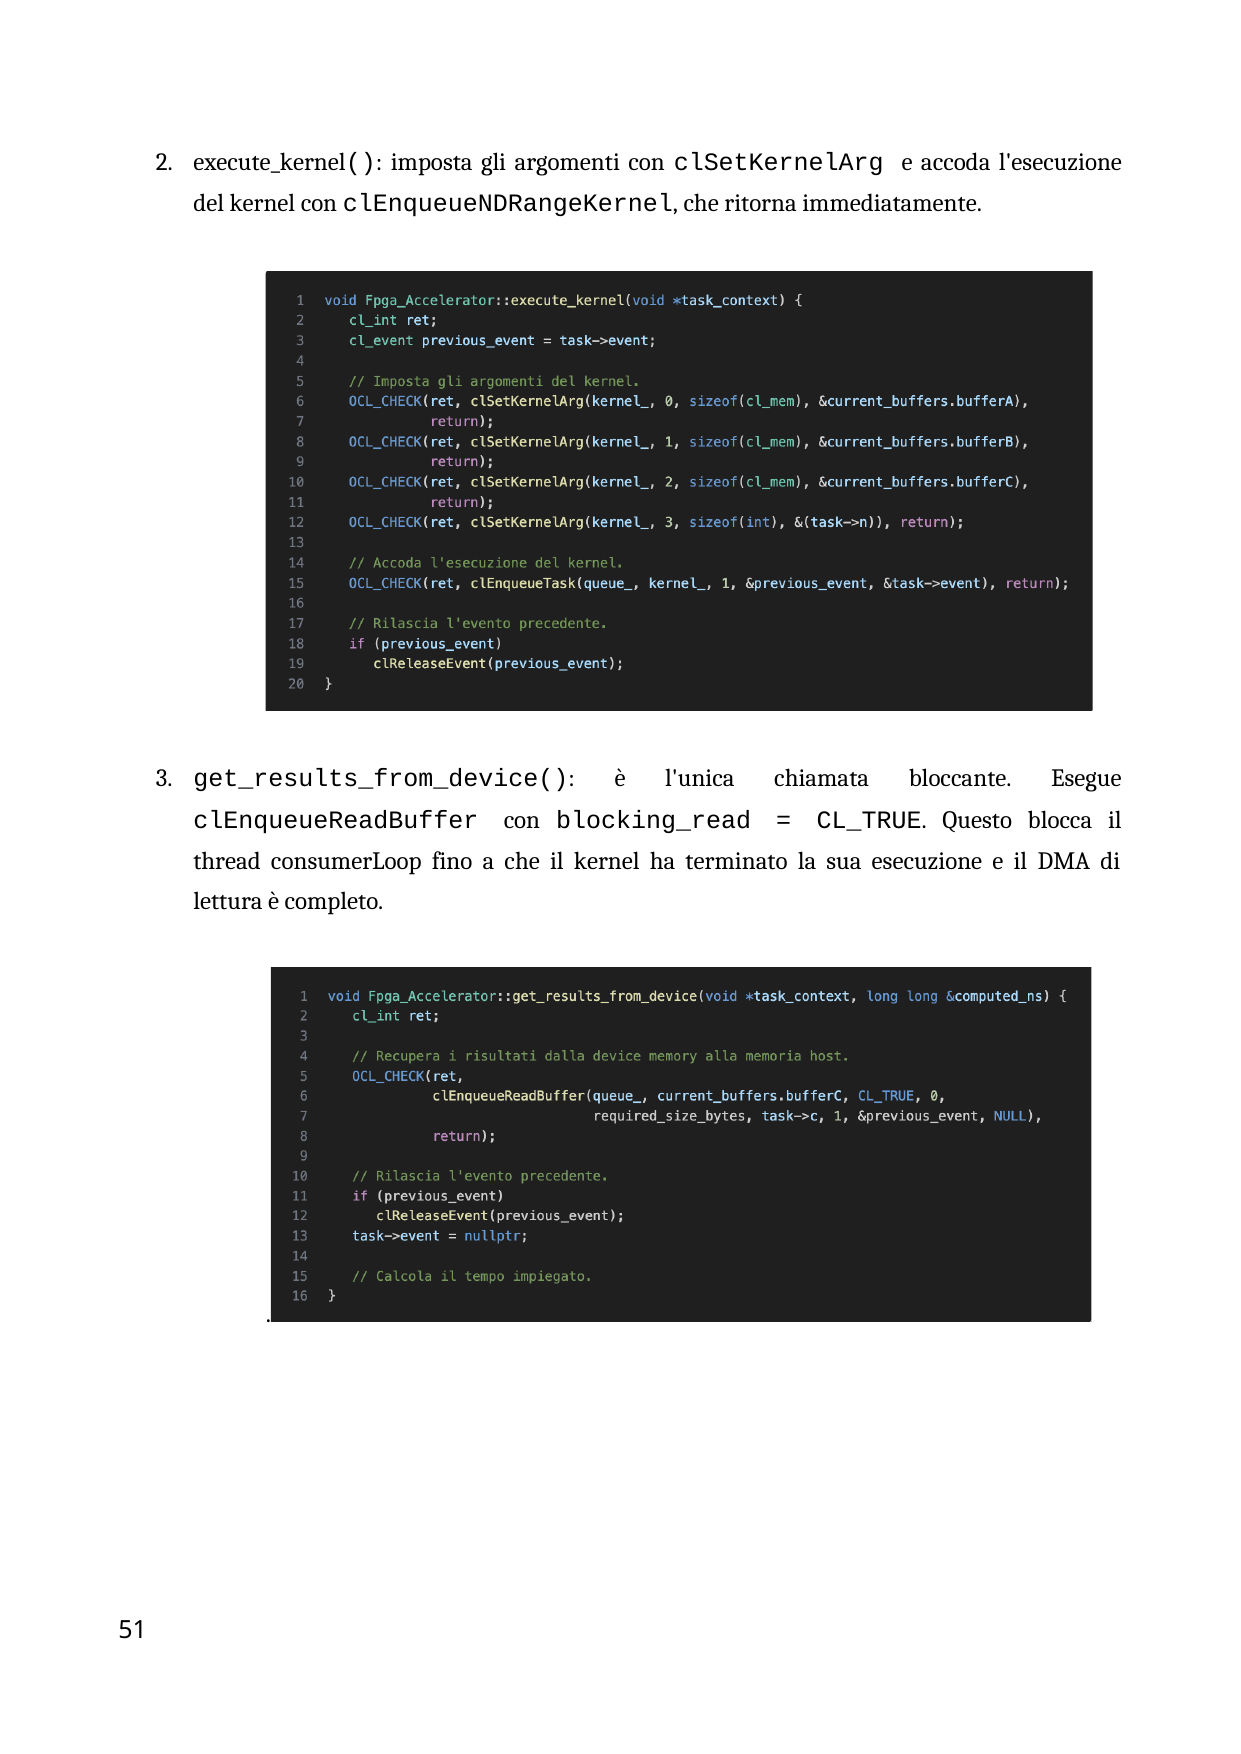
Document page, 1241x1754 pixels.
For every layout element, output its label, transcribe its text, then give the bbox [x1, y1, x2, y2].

list get_results_from_device(): è l'unica chiamata bloccante. Esegue clEnqueueReadBuffer con blocking_read = CL_TRUE. Questo blocca il thread consumerLoop fino a che il kernel ha terminato la sua esecuzione e il DMA di lettura è completo. [156, 764, 1122, 916]
picture [270, 967, 1092, 1322]
picture [265, 271, 1093, 711]
list execute_kernel(): imposta gli argomenti con clSetKernelArg e accoda l'esecuzione del kernel con clEnqueueNDRangeKernel, che ritorna immediatamente. [156, 148, 1122, 219]
